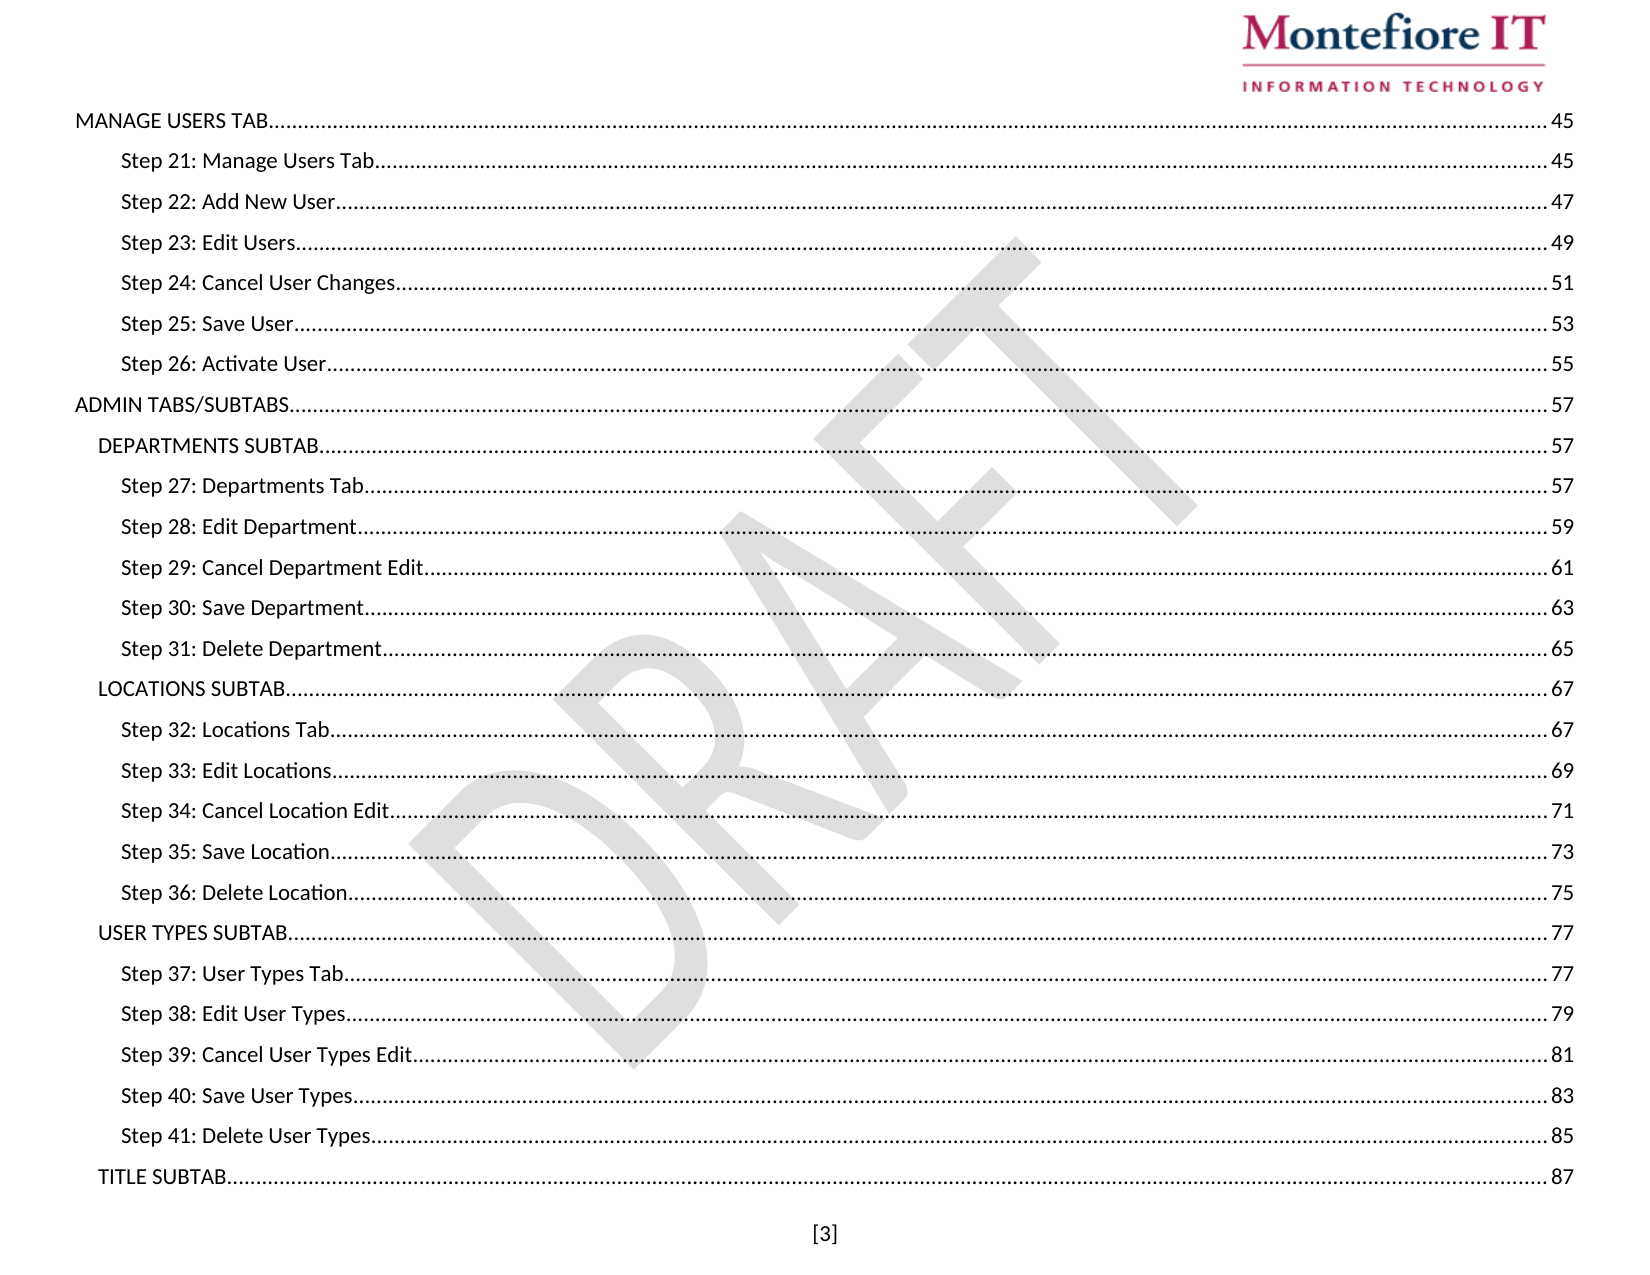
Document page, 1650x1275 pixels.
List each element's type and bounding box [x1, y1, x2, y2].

picture [1214, 0, 1575, 106]
